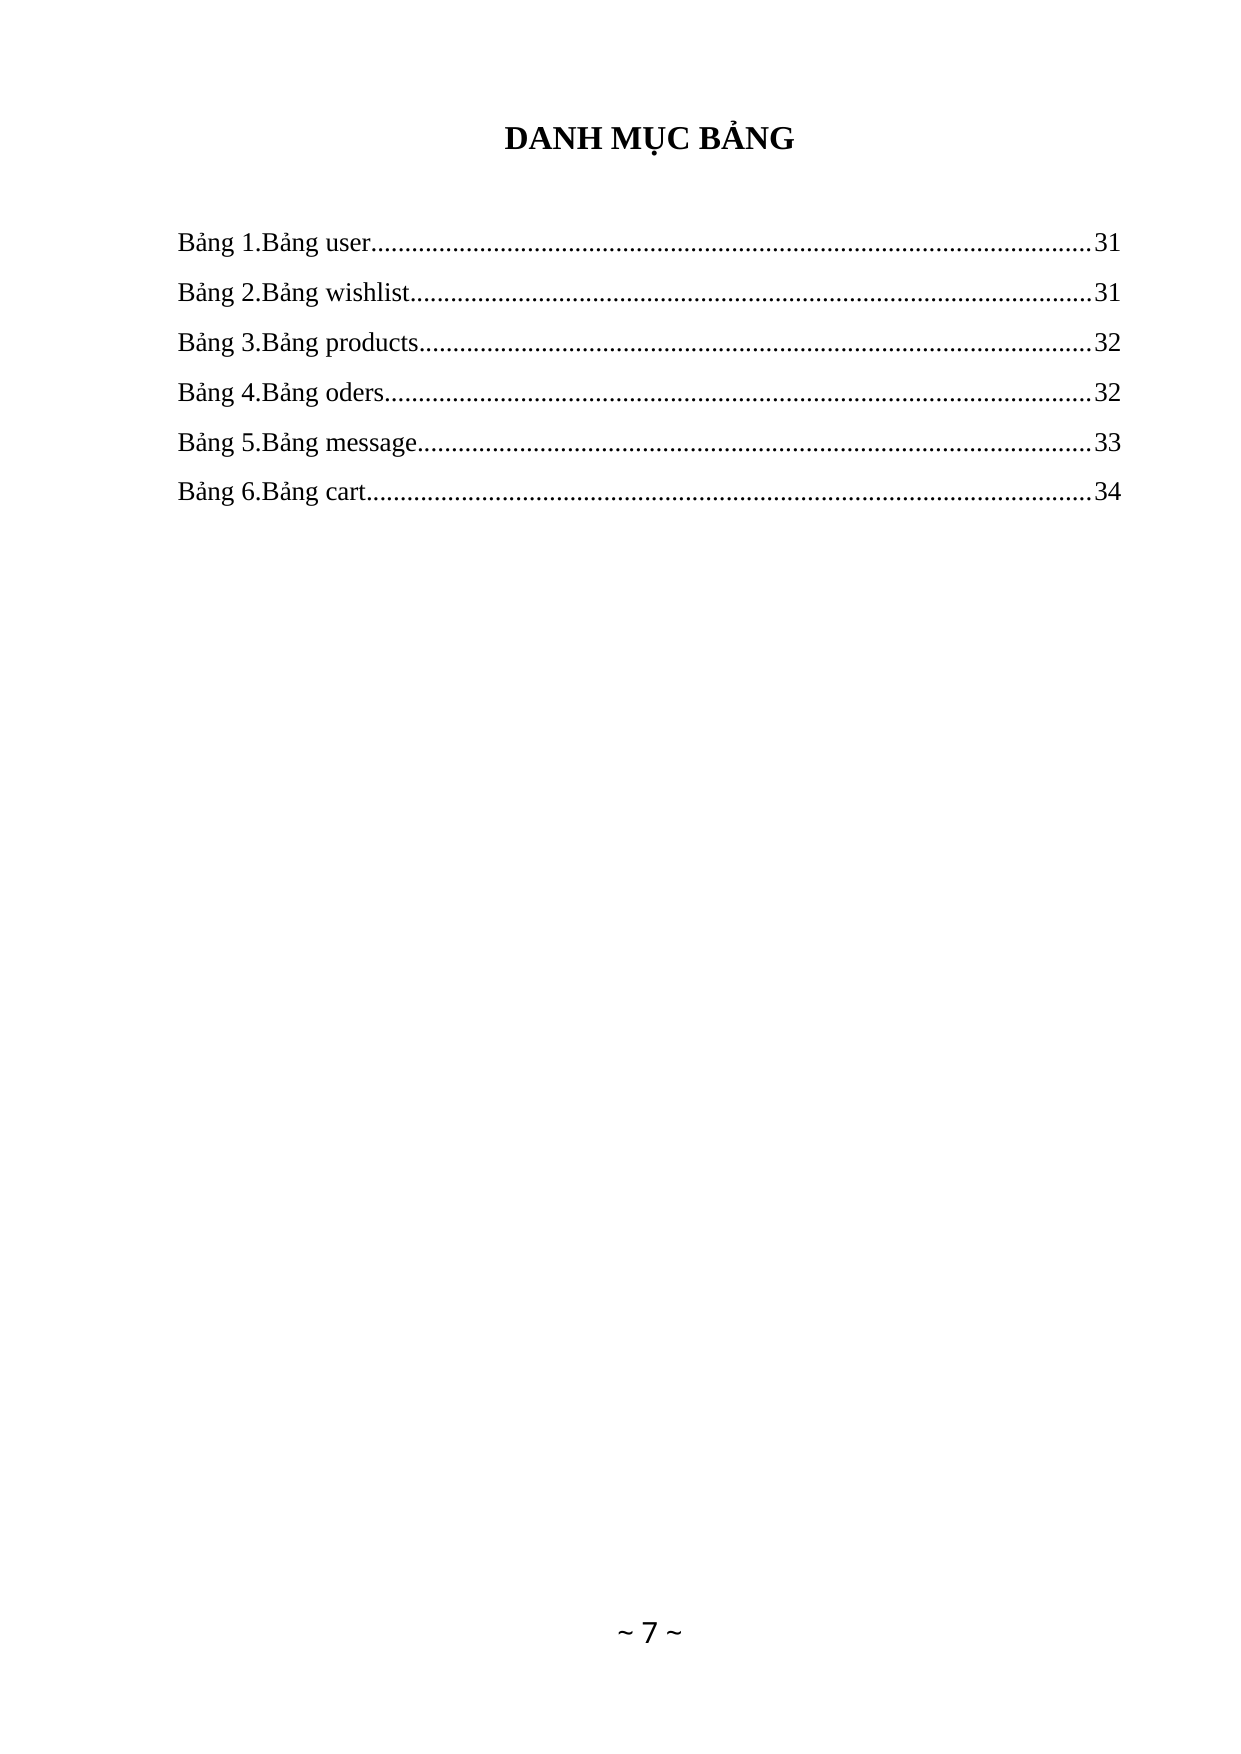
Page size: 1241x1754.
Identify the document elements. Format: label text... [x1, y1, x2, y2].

text Bảng 2.Bảng wishlist 31 [177, 276, 1122, 307]
text Bảng 3.Bảng products 32 [177, 326, 1122, 357]
subtitle DANH MỤC BẢNG [177, 118, 1122, 156]
text Bảng 5.Bảng message 33 [177, 426, 1122, 457]
text Bảng 6.Bảng cart 34 [177, 476, 1122, 507]
text Bảng 4.Bảng oders 32 [177, 376, 1122, 407]
text Bảng 1.Bảng user 31 [177, 227, 1122, 258]
